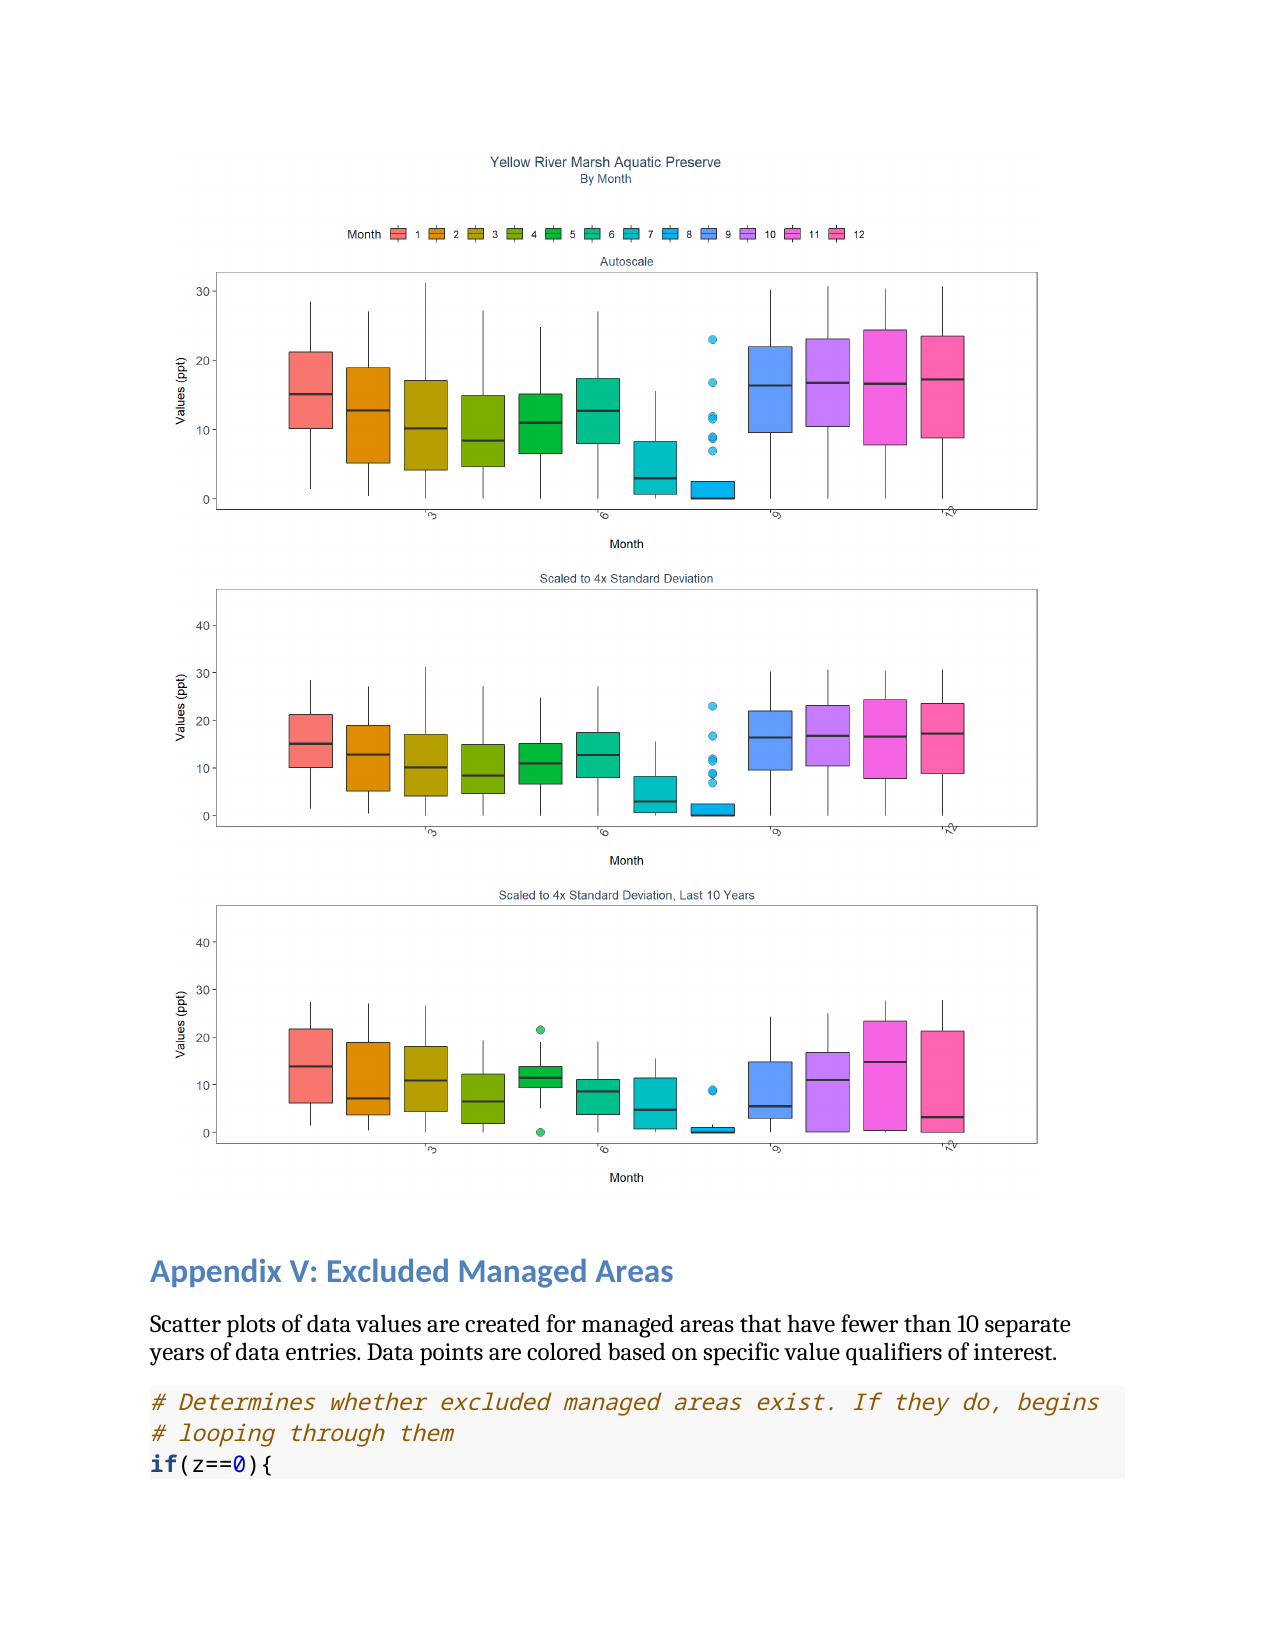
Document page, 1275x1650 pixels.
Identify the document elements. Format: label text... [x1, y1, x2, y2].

text Scatter plots of data values are created for managed areas that have fewer than 10 separate years of data entries. Data points are colored based on specific value qualifiers of interest. [150, 1309, 1125, 1367]
picture [168, 150, 1044, 1200]
subtitle Appendix V: Excluded Managed Areas [150, 1250, 1125, 1291]
